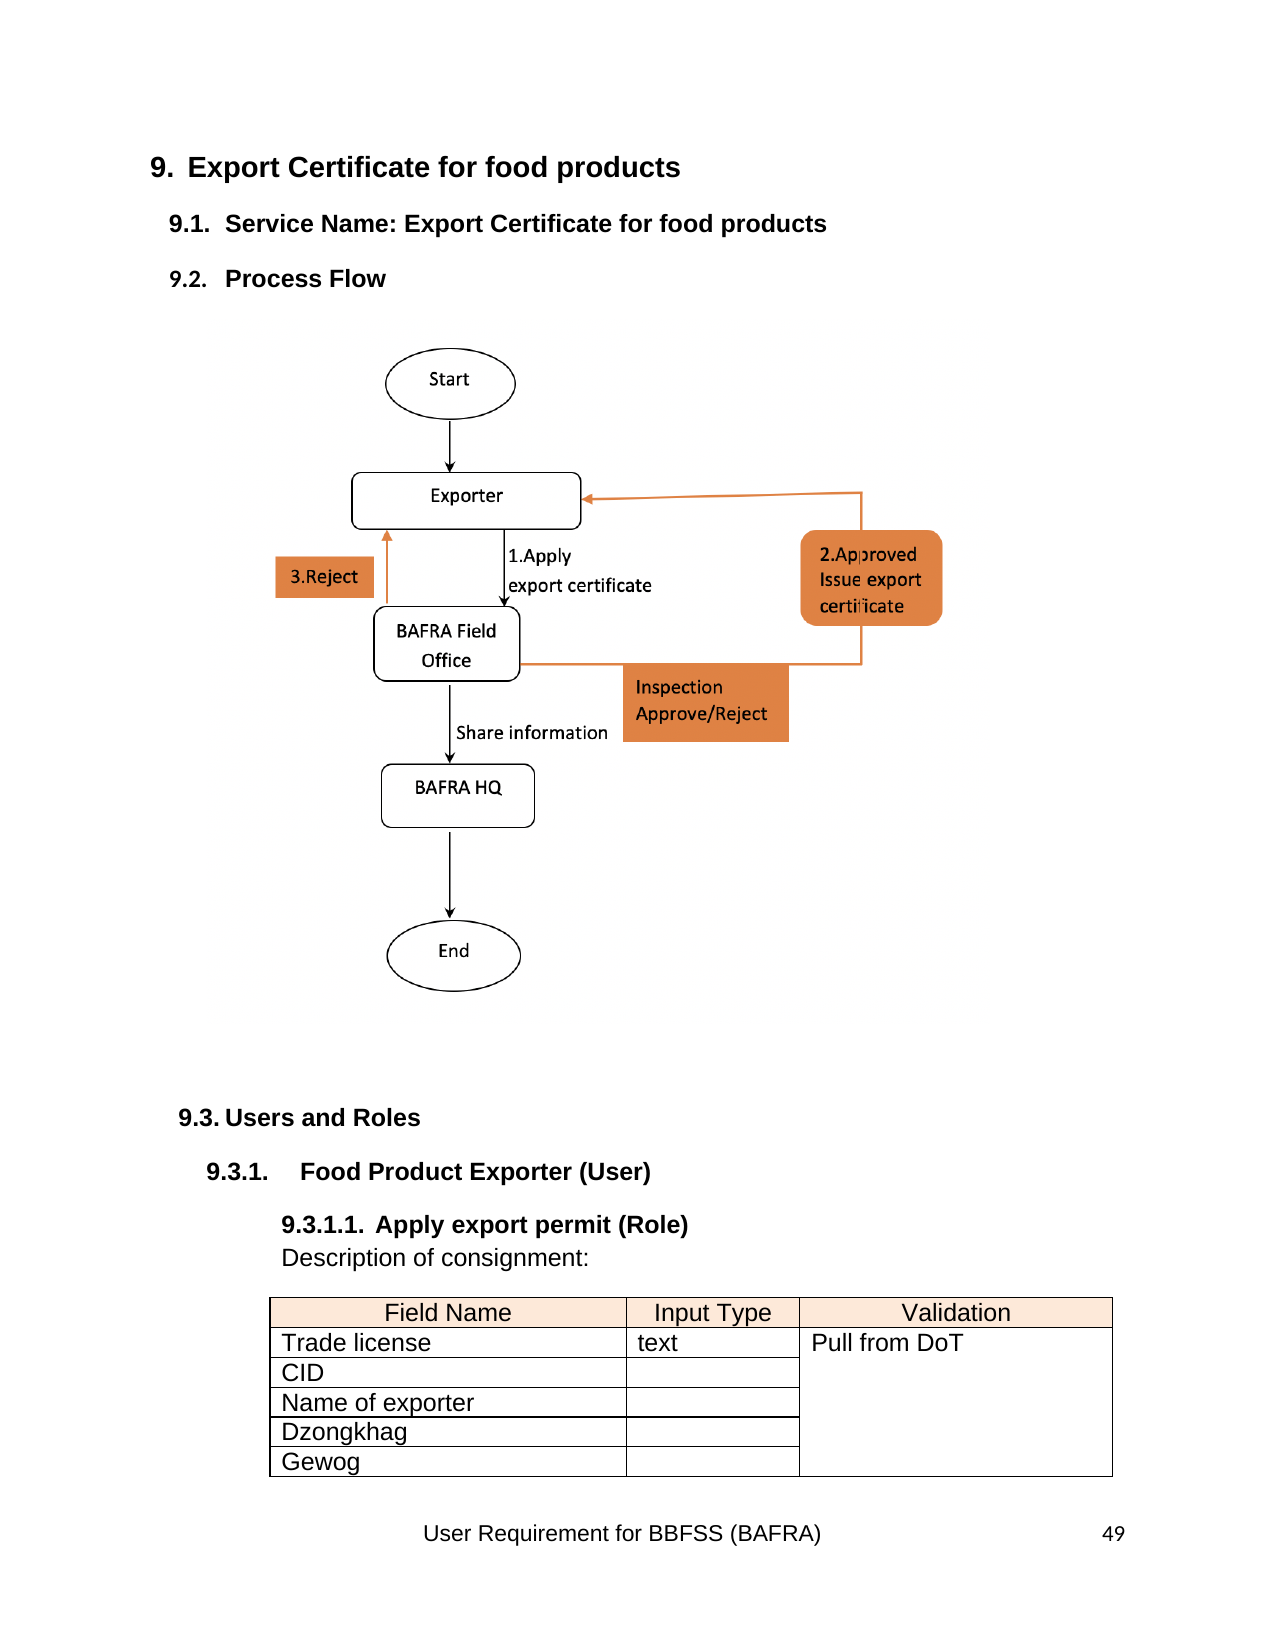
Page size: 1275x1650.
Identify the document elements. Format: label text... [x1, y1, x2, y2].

table_cell Gewog [271, 1447, 626, 1476]
table_header Field Name [271, 1298, 626, 1327]
text Description of consignment: [206, 1243, 1125, 1272]
table_cell [627, 1418, 799, 1446]
table_cell Dzongkhag [271, 1418, 626, 1446]
table_header Input Type [627, 1298, 799, 1327]
table_cell text [627, 1328, 799, 1357]
table_cell Name of exporter [271, 1388, 626, 1416]
subtitle Process Flow [169, 263, 1125, 294]
table_cell CID [271, 1358, 626, 1387]
subtitle Users and Roles [178, 1103, 1125, 1131]
picture [206, 319, 990, 1024]
subtitle Apply export permit (Role) [281, 1210, 1125, 1239]
table_cell [627, 1447, 799, 1476]
table_cell [627, 1358, 799, 1387]
subtitle Food Product Exporter (User) [206, 1156, 1125, 1185]
subtitle Export Certificate for food products [150, 150, 1125, 183]
subtitle Service Name: Export Certificate for food products [169, 209, 1125, 238]
table_cell Pull from DoT [800, 1328, 1112, 1476]
table_header Validation [800, 1298, 1112, 1327]
table_cell Trade license [271, 1328, 626, 1357]
table_cell [627, 1388, 799, 1416]
